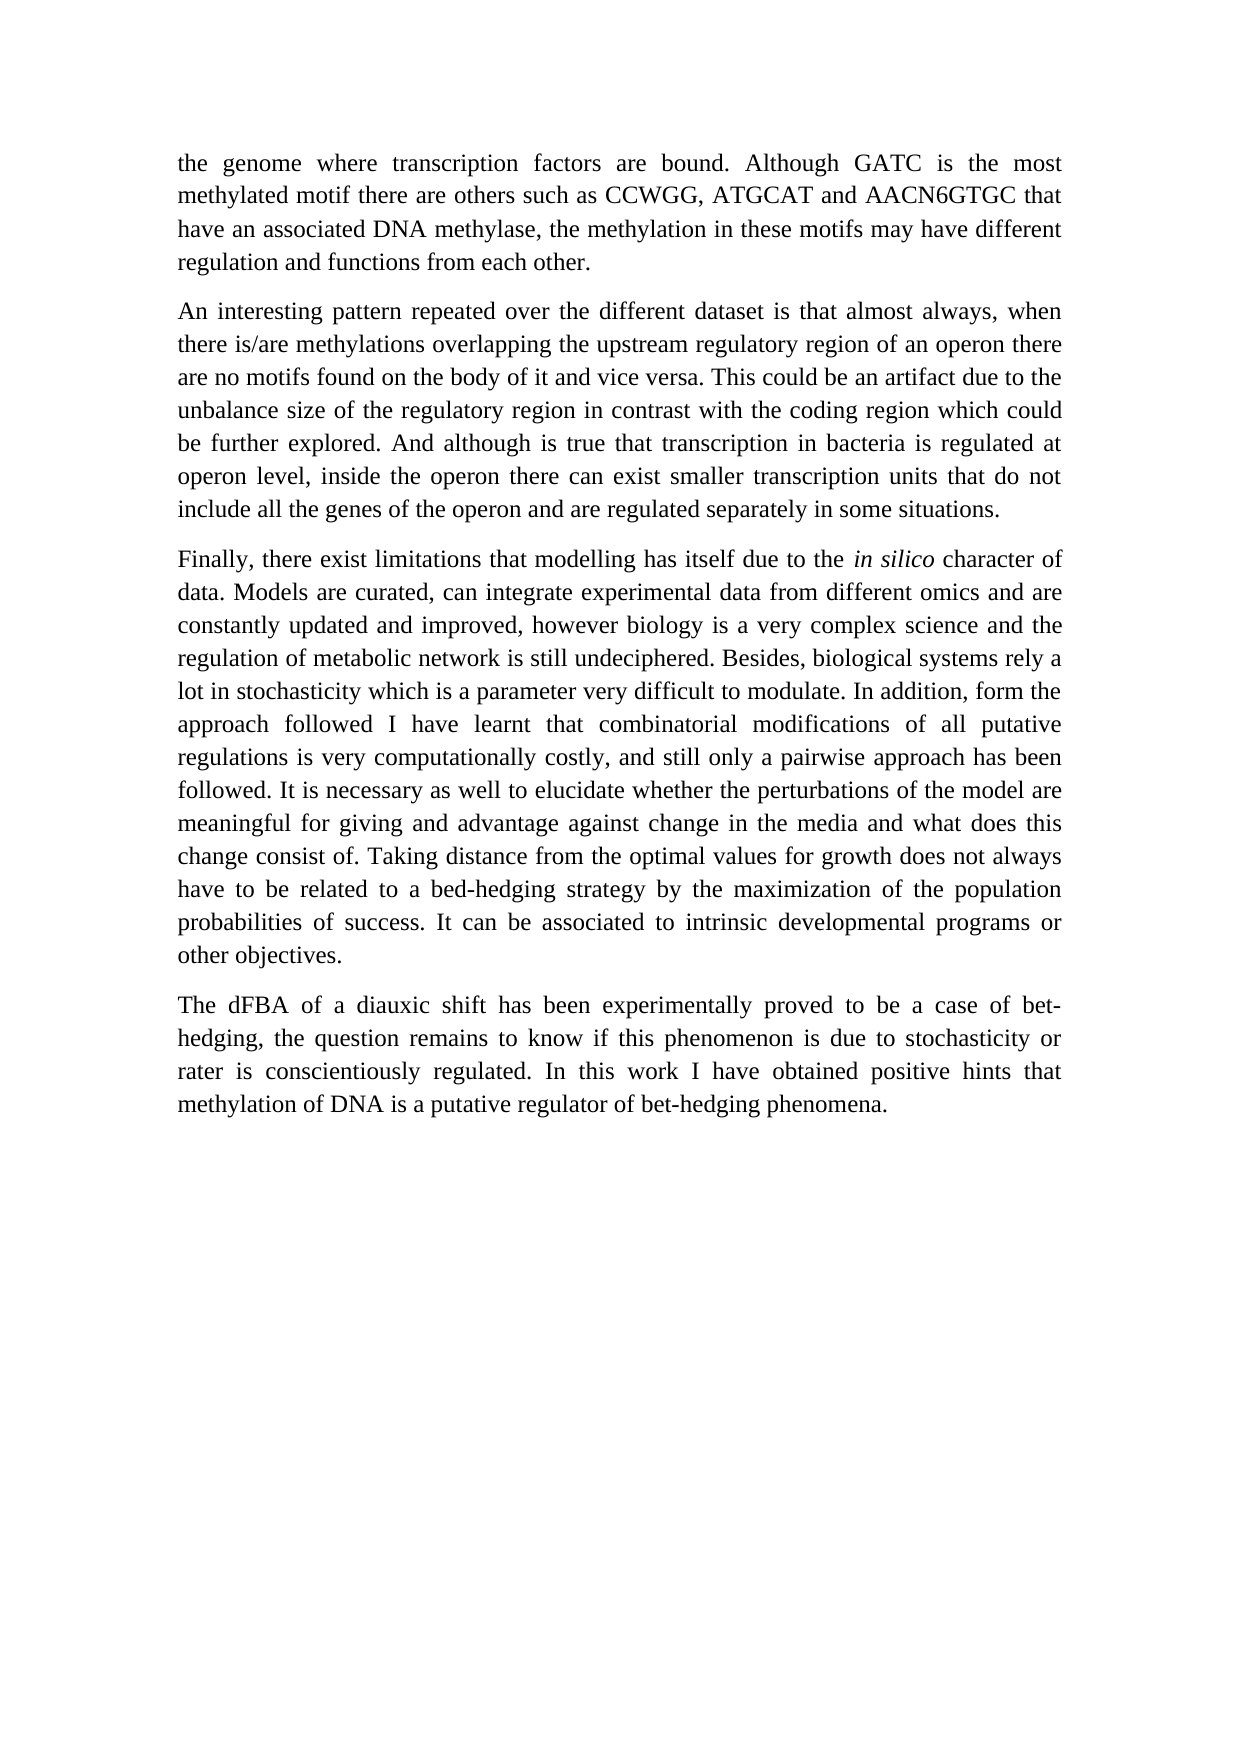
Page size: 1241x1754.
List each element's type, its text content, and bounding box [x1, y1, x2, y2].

text An interesting pattern repeated over the different dataset is that almost always, when there is/are methylations overlapping the upstream regulatory region of an operon there are no motifs found on the body of it and vice versa. This could be an artifact due to the unbalance size of the regulatory region in contrast with the coding region which could be further explored. And although is true that transcription in bacteria is regulated at operon level, inside the operon there can exist smaller transcription units that do not include all the genes of the operon and are regulated separately in some situations. [177, 296, 1063, 523]
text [177, 148, 1063, 275]
text Finally, there exist limitations that modelling has itself due to the in silico character of data. Models are curated, can integrate experimental data from different omics and are constantly updated and improved, however biology is a very complex science and the regulation of metabolic network is still undeciphered. Besides, biological systems rely a lot in stochasticity which is a parameter very difficult to modulate. In addition, form the approach followed I have learnt that combinatorial modifications of all putative regulations is very computationally costly, and still only a pairwise approach has been followed. It is necessary as well to elucidate whether the perturbations of the model are meaningful for giving and advantage against change in the media and what does this change consist of. Taking distance from the optimal values for growth does not always have to be related to a bed-hedging strategy by the maximization of the population probabilities of success. It can be associated to intrinsic developmental programs or other objectives. [177, 544, 1063, 969]
text The dFBA of a diauxic shift has been experimentally proved to be a case of bet-hedging, the question remains to know if this phenomenon is due to stochasticity or rater is conscientiously regulated. In this work I have obtained positive hints that methylation of DNA is a putative regulator of bet-hedging phenomena. [177, 990, 1063, 1118]
